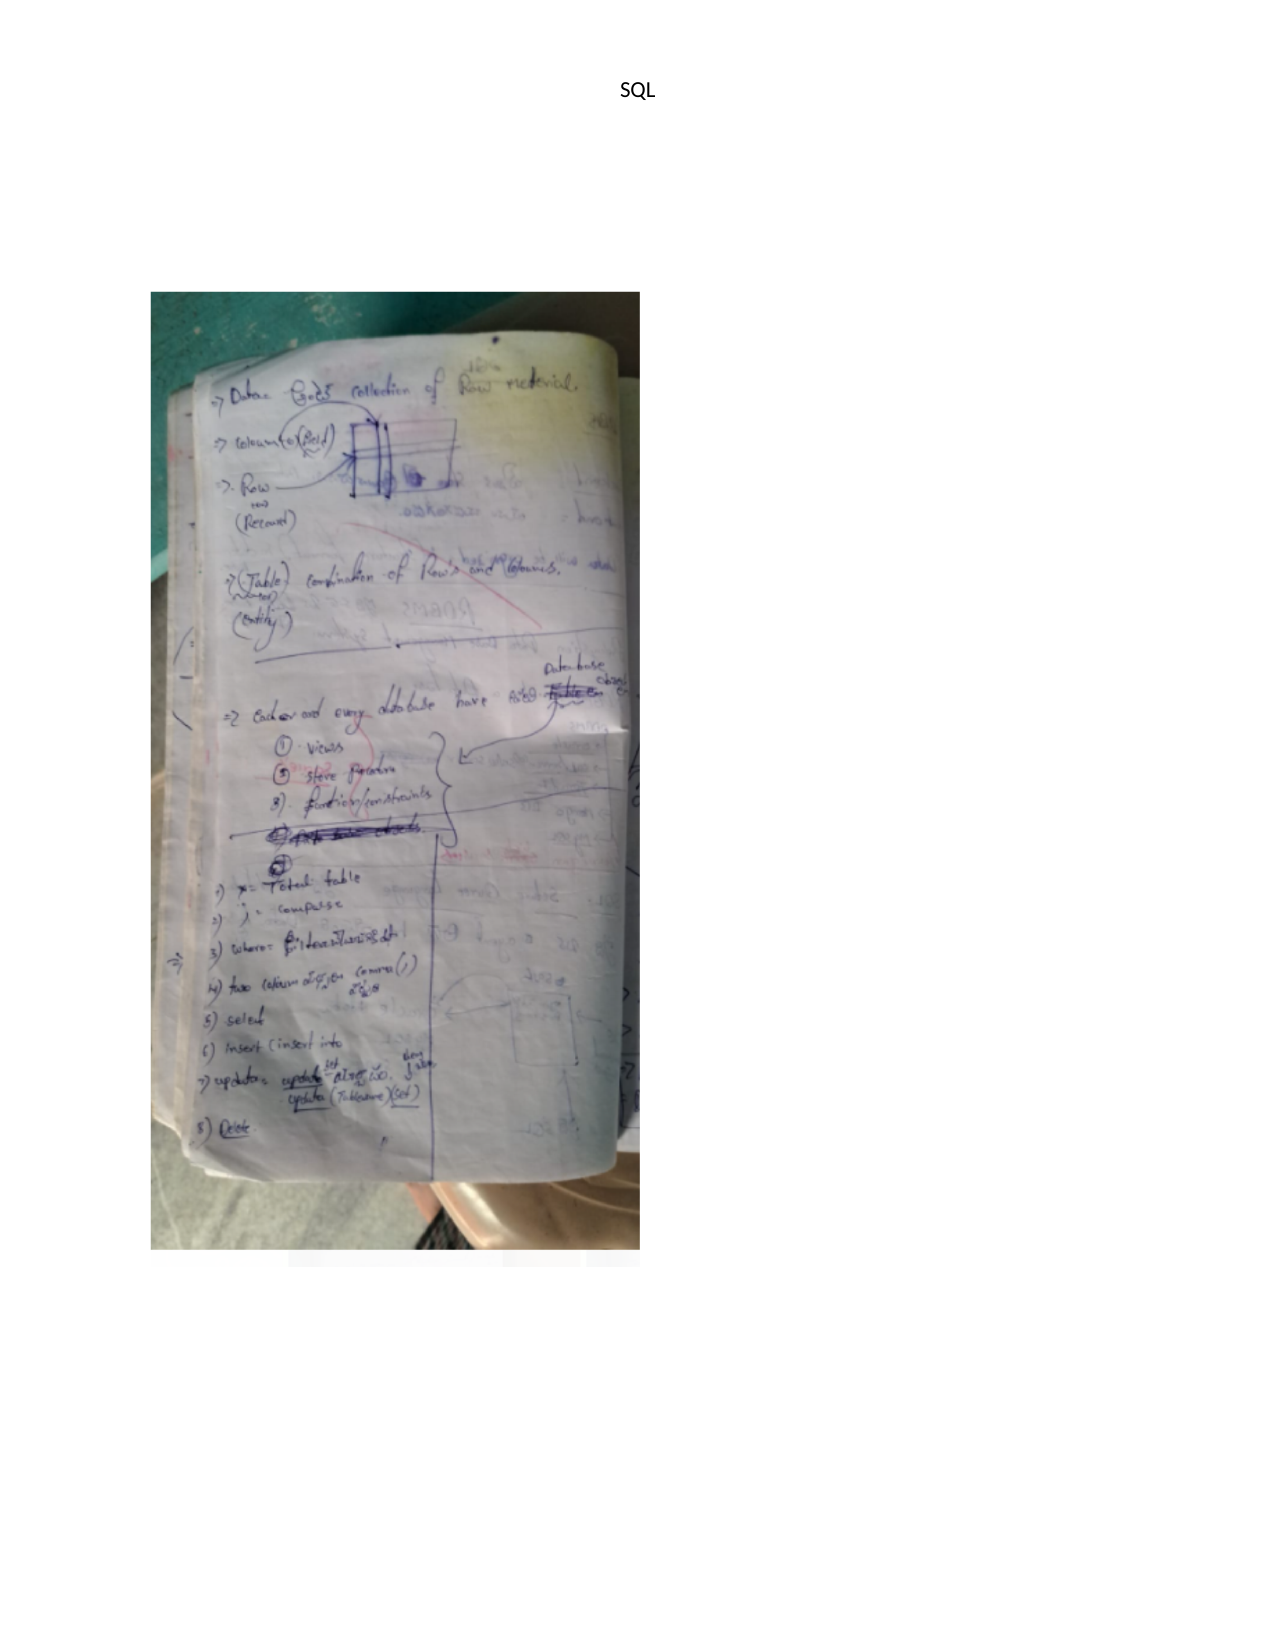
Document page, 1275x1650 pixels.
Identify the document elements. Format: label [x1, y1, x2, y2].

picture [151, 293, 639, 1267]
